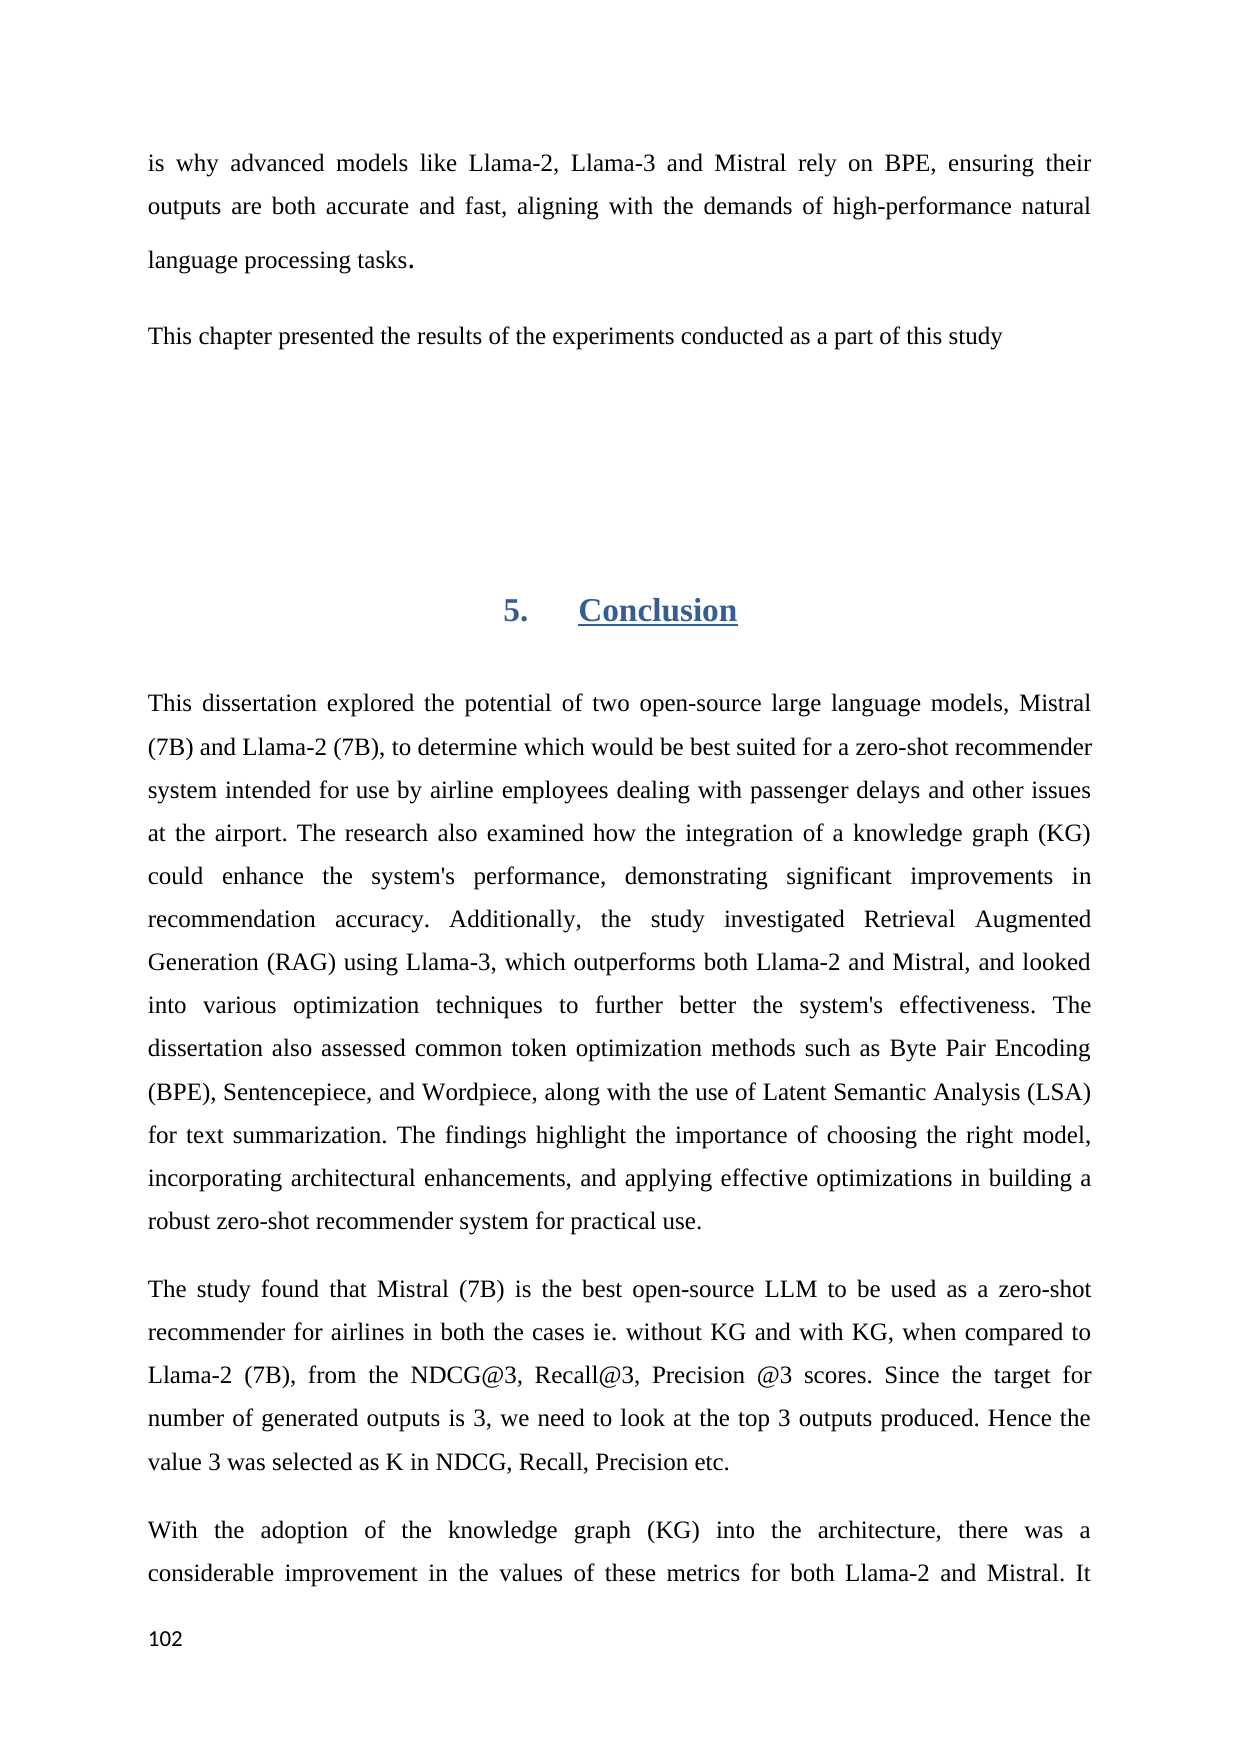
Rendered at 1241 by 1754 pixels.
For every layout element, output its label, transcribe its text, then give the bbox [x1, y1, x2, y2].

text This dissertation explored the potential of two open-source large language models, Mistral (7B) and Llama-2 (7B), to determine which would be best suited for a zero-shot recommender system intended for use by airline employees dealing with passenger delays and other issues at the airport. The research also examined how the integration of a knowledge graph (KG) could enhance the system's performance, demonstrating significant improvements in recommendation accuracy. Additionally, the study investigated Retrieval Augmented Generation (RAG) using Llama-3, which outperforms both Llama-2 and Mistral, and looked into various optimization techniques to further better the system's effectiveness. The dissertation also assessed common token optimization methods such as Byte Pair Encoding (BPE), Sentencepiece, and Wordpiece, along with the use of Latent Semantic Analysis (LSA) for text summarization. The findings highlight the importance of choosing the right model, incorporating architectural enhancements, and applying effective optimizations in building a robust zero-shot recommender system for practical use. [148, 688, 1092, 1235]
subtitle Conclusion [148, 591, 1092, 629]
text This chapter presented the results of the experiments conducted as a part of this study [148, 321, 1092, 350]
text The study found that Mistral (7B) is the best open-source LLM to be used as a zero-shot recommender for airlines in both the cases ie. without KG and with KG, when compared to Llama-2 (7B), from the NDCG@3, Recall@3, Precision @3 scores. Since the target for number of generated outputs is 3, we need to look at the top 3 outputs produced. Hence the value 3 was selected as K in NDCG, Recall, Precision etc. [148, 1274, 1092, 1475]
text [148, 148, 1092, 277]
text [148, 1515, 1092, 1587]
